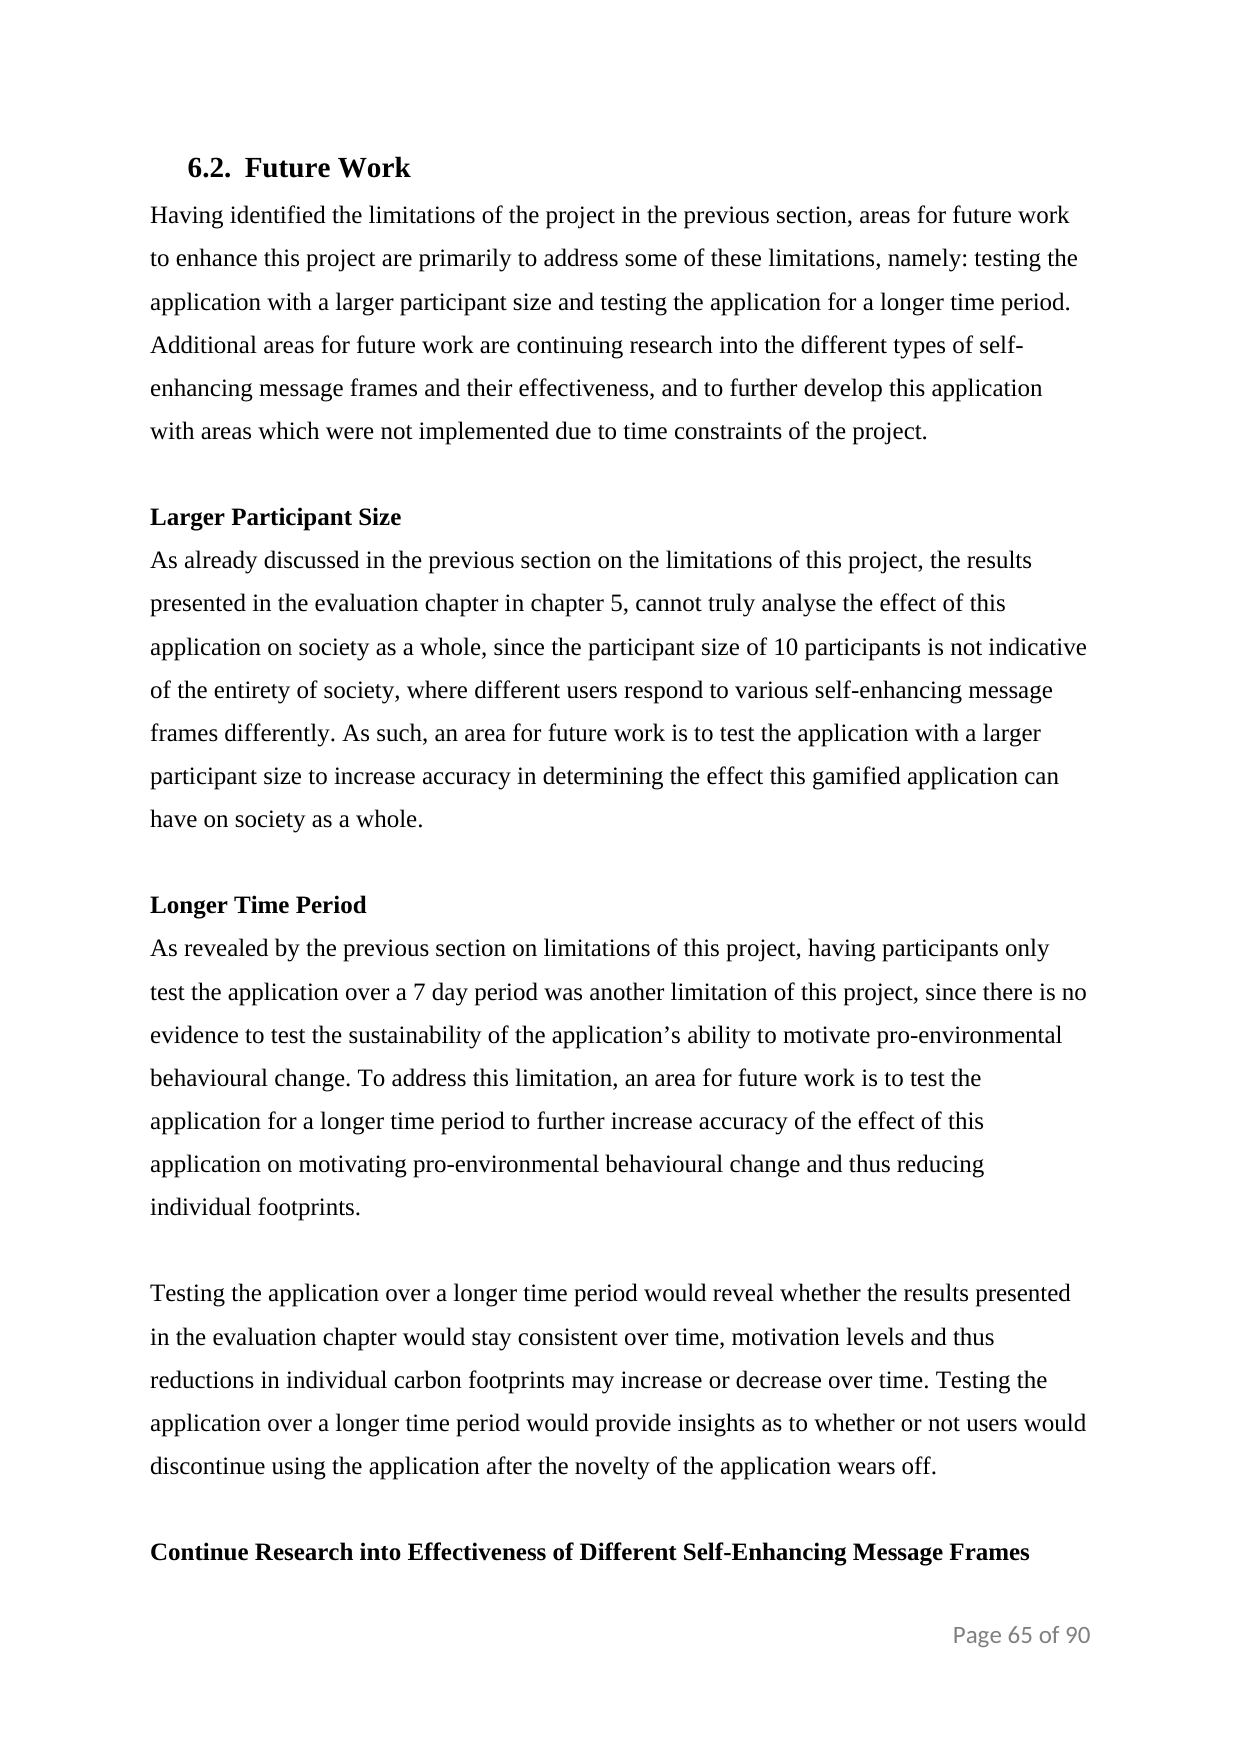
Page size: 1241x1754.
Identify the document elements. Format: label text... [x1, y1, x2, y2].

subtitle Future Work [187, 150, 1090, 183]
text Having identified the limitations of the project in the previous section, areas for future work to enhance this project are primarily to address some of these limitations, namely: testing the application with a larger participant size and testing the application for a longer time period. Additional areas for future work are continuing research into the different types of self-enhancing message frames and their effectiveness, and to further develop this application with areas which were not implemented due to time constraints of the project. [150, 200, 1090, 445]
text Testing the application over a longer time period would reveal whether the results presented in the evaluation chapter would stay consistent over time, motivation levels and thus reductions in individual carbon footprints may increase or decrease over time. Testing the application over a longer time period would provide insights as to whether or not users would discontinue using the application after the novelty of the application wears off. [150, 1278, 1090, 1480]
text Larger Participant Size [150, 502, 1090, 531]
text As revealed by the previous section on limitations of this project, having participants only test the application over a 7 day period was another limitation of this project, since there is no evidence to test the sustainability of the application’s ability to motivate pro-environmental behavioural change. To address this limitation, an area for future work is to test the application for a longer time period to further increase accuracy of the effect of this application on motivating pro-environmental behavioural change and thus reducing individual footprints. [150, 933, 1090, 1221]
text Longer Time Period [150, 890, 1090, 919]
text Continue Research into Effectiveness of Different Self-Enhancing Message Frames [150, 1537, 1090, 1566]
text As already discussed in the previous section on the limitations of this project, the results presented in the evaluation chapter in chapter 5, cannot truly analyse the effect of this application on society as a whole, since the participant size of 10 participants is not indicative of the entirety of society, where different users respond to various self-enhancing message frames differently. As such, an area for future work is to test the application with a larger participant size to increase accuracy in determining the effect this gamified application can have on society as a whole. [150, 545, 1090, 833]
